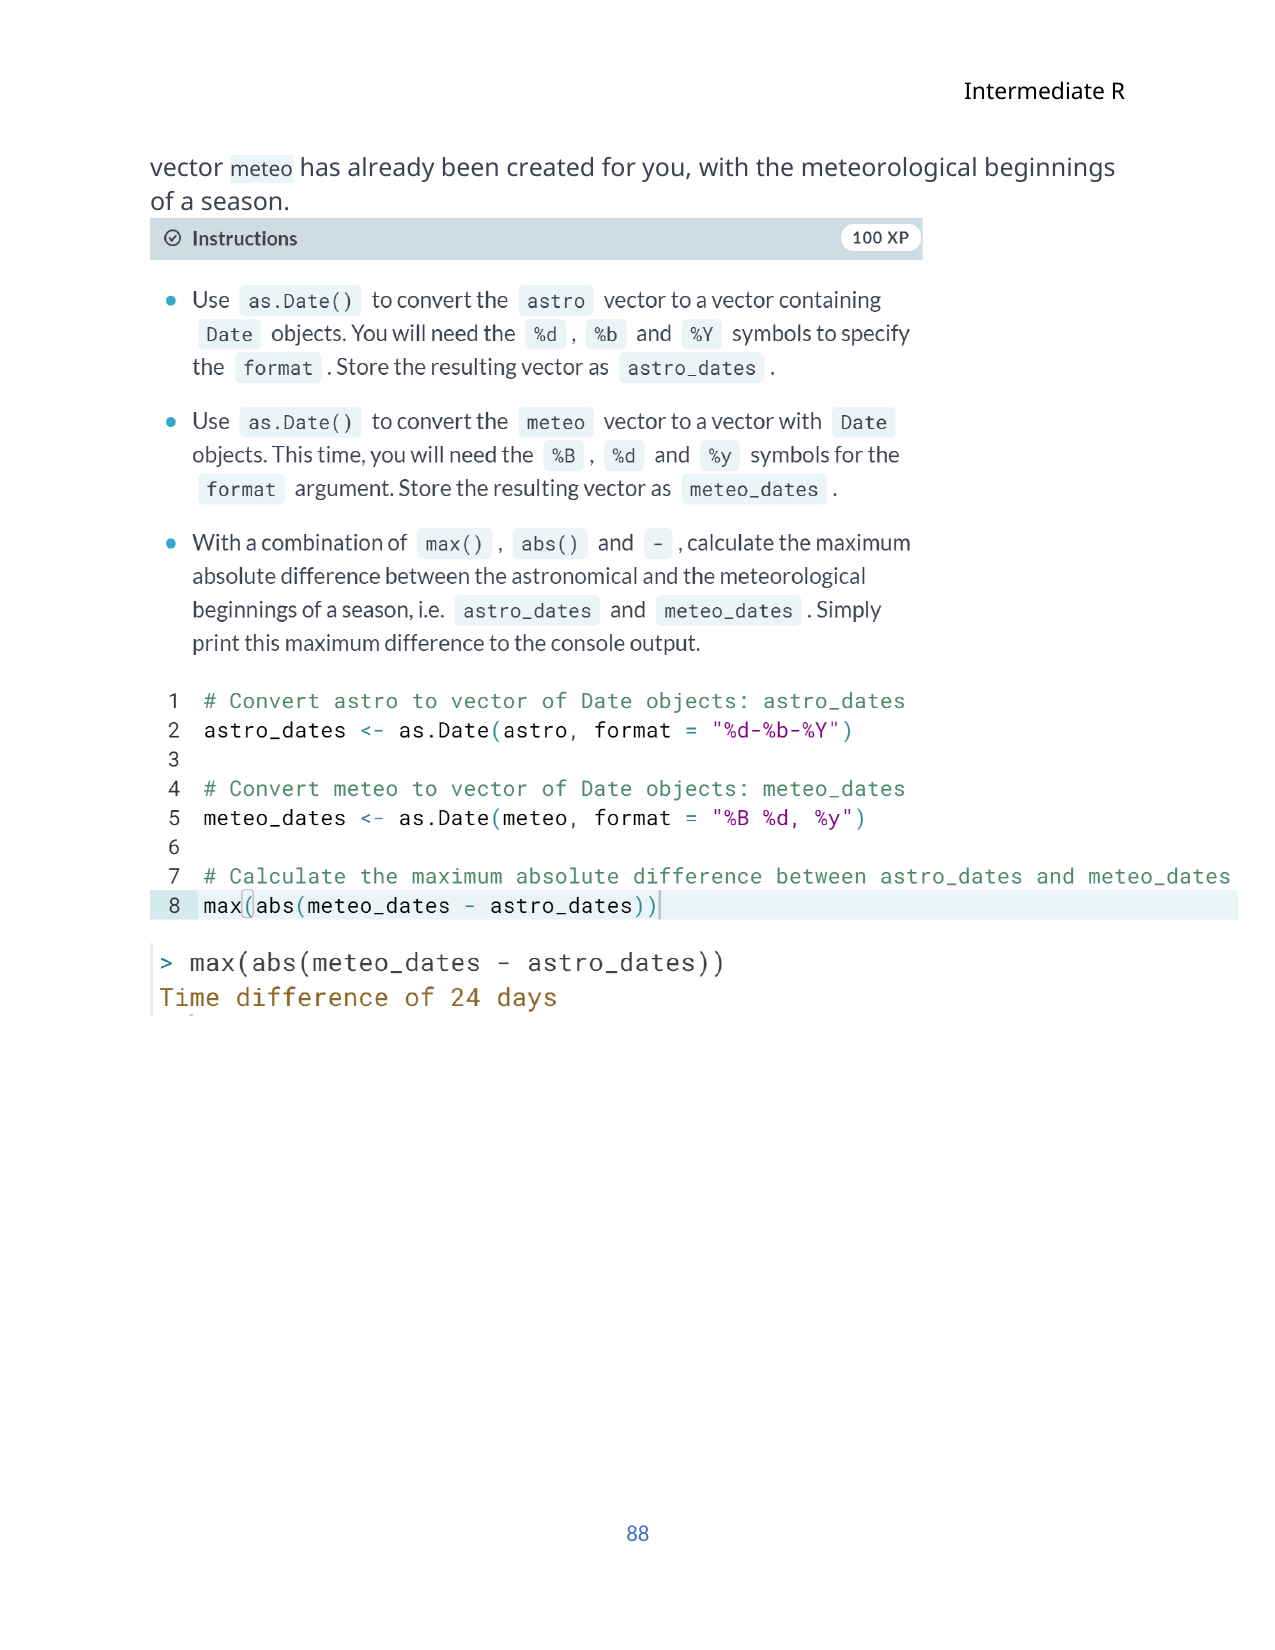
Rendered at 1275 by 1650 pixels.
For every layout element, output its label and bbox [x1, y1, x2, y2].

text [150, 150, 1125, 218]
picture [150, 218, 923, 666]
picture [150, 943, 729, 1016]
picture [150, 684, 1238, 925]
